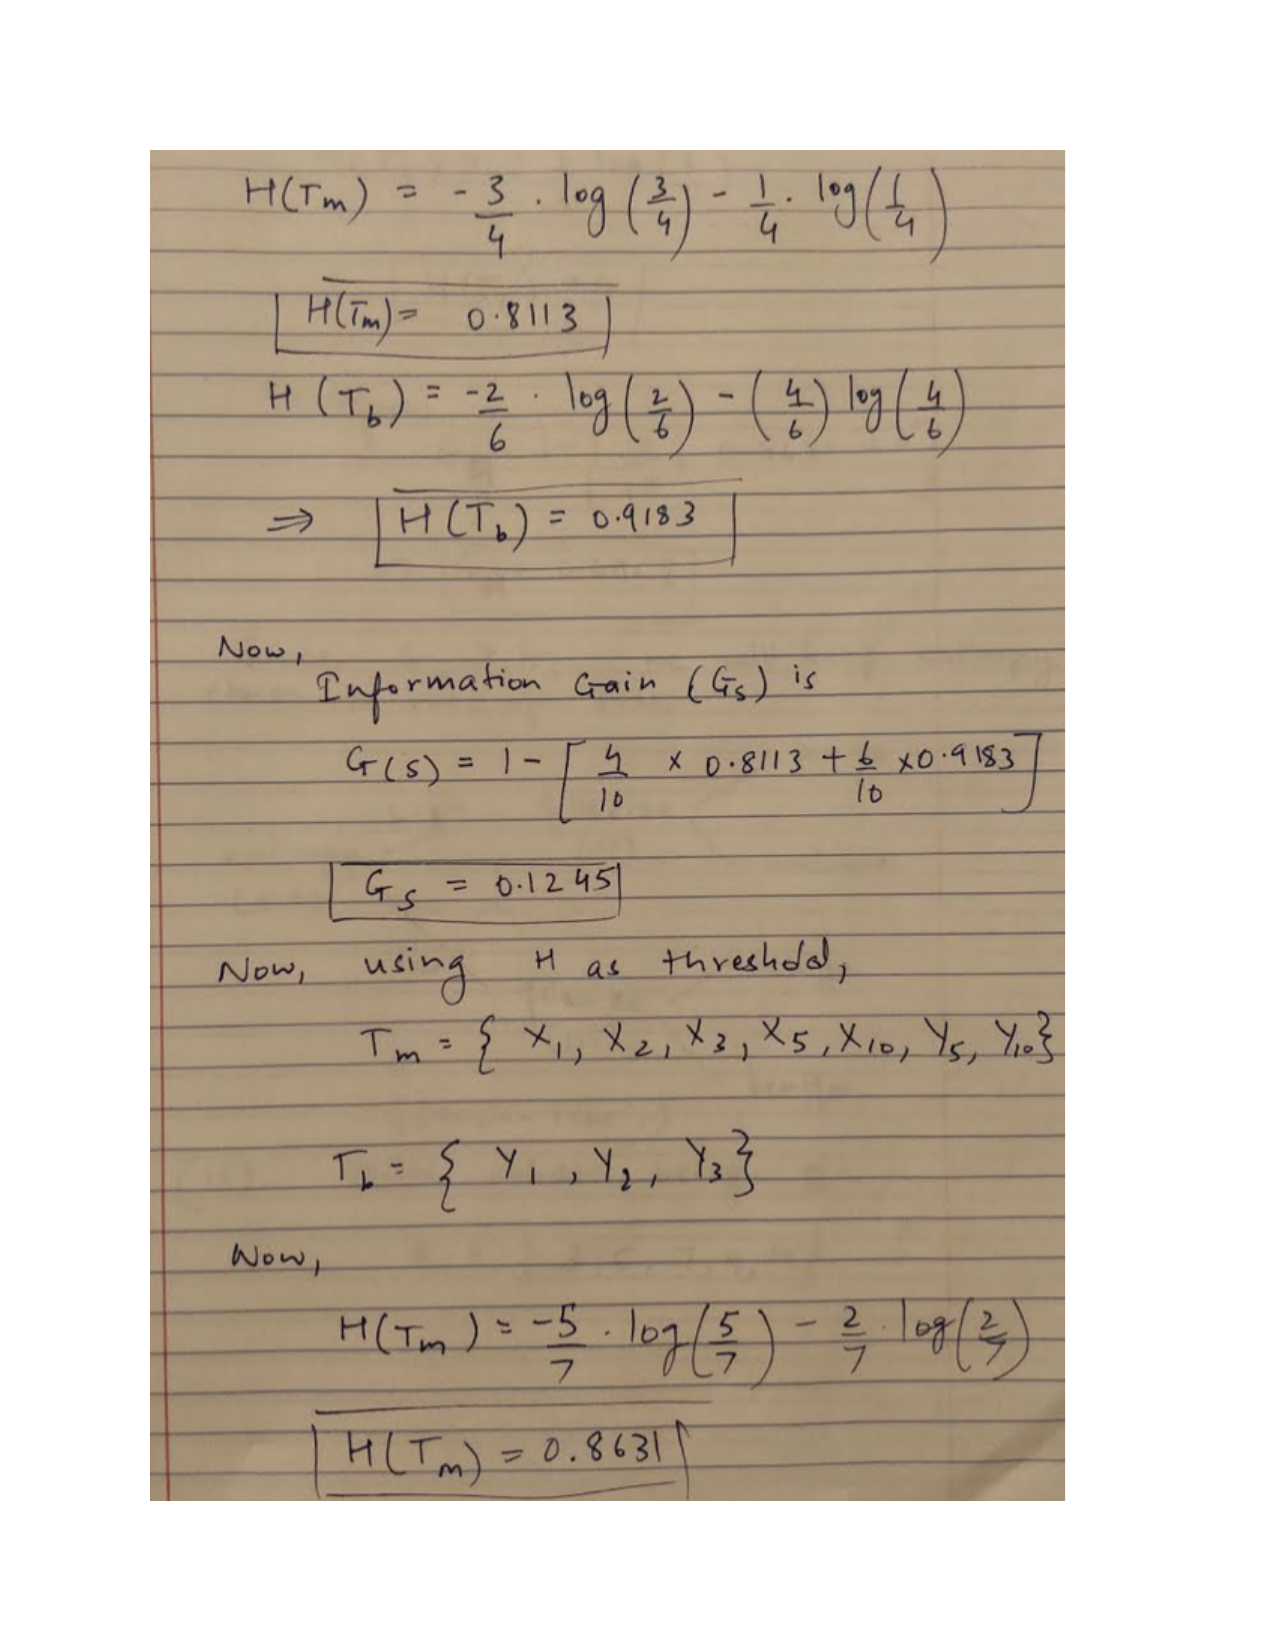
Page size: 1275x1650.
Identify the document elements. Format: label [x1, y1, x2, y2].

picture [150, 150, 1066, 1501]
